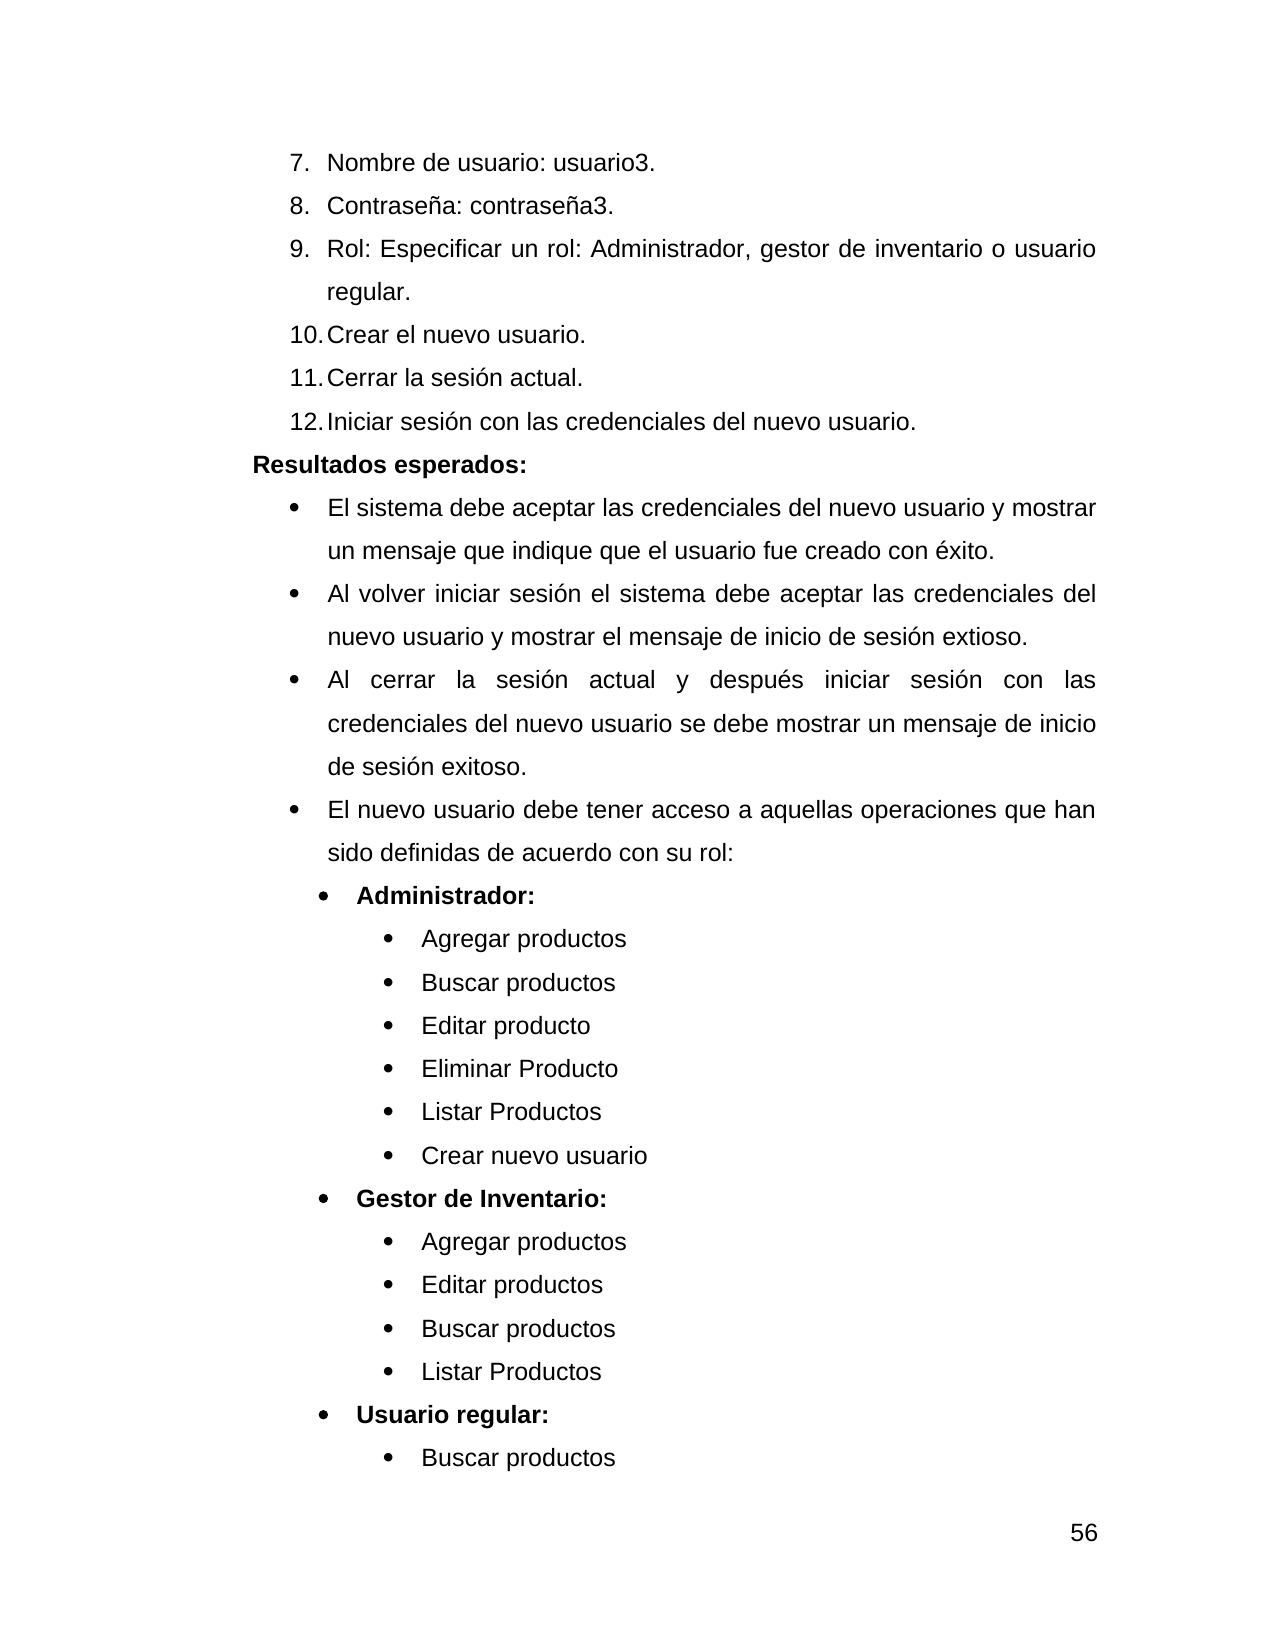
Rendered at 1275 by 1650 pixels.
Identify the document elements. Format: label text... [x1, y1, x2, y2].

list Al cerrar la sesión actual y después iniciar sesión con las credenciales del nuevo usuario se debe mostrar un mensaje de inicio de sesión exitoso. [290, 665, 1098, 781]
list Contraseña: contraseña3. [289, 191, 1098, 219]
list Al volver iniciar sesión el sistema debe aceptar las credenciales del nuevo usuario y mostrar el mensaje de inicio de sesión extioso. [290, 579, 1098, 651]
list Listar Productos [384, 1097, 1098, 1126]
list El sistema debe aceptar las credenciales del nuevo usuario y mostrar un mensaje que indique que el usuario fue creado con éxito. [290, 493, 1098, 565]
list Cerrar la sesión actual. [289, 363, 1098, 392]
list Agregar productos [384, 924, 1098, 953]
list Editar producto [384, 1011, 1098, 1040]
list Iniciar sesión con las credenciales del nuevo usuario. [289, 406, 1098, 435]
list El nuevo usuario debe tener acceso a aquellas operaciones que han sido definidas de acuerdo con su rol: [290, 795, 1098, 867]
list Editar productos [384, 1270, 1098, 1299]
list Rol: Especificar un rol: Administrador, gestor de inventario o usuario regular. [289, 234, 1098, 306]
list Crear el nuevo usuario. [289, 320, 1098, 349]
list Eliminar Producto [384, 1054, 1098, 1083]
list Buscar productos [384, 1313, 1098, 1342]
list Usuario regular: [319, 1400, 1098, 1429]
list Crear nuevo usuario [384, 1141, 1098, 1169]
list Gestor de Inventario: [319, 1184, 1098, 1213]
list Buscar productos [384, 1443, 1098, 1472]
list Nombre de usuario: usuario3. [289, 148, 1098, 176]
list Administrador: [319, 881, 1098, 910]
text Resultados esperados: [252, 449, 1098, 478]
list Listar Productos [384, 1357, 1098, 1386]
list Agregar productos [384, 1227, 1098, 1256]
list Buscar productos [384, 968, 1098, 997]
